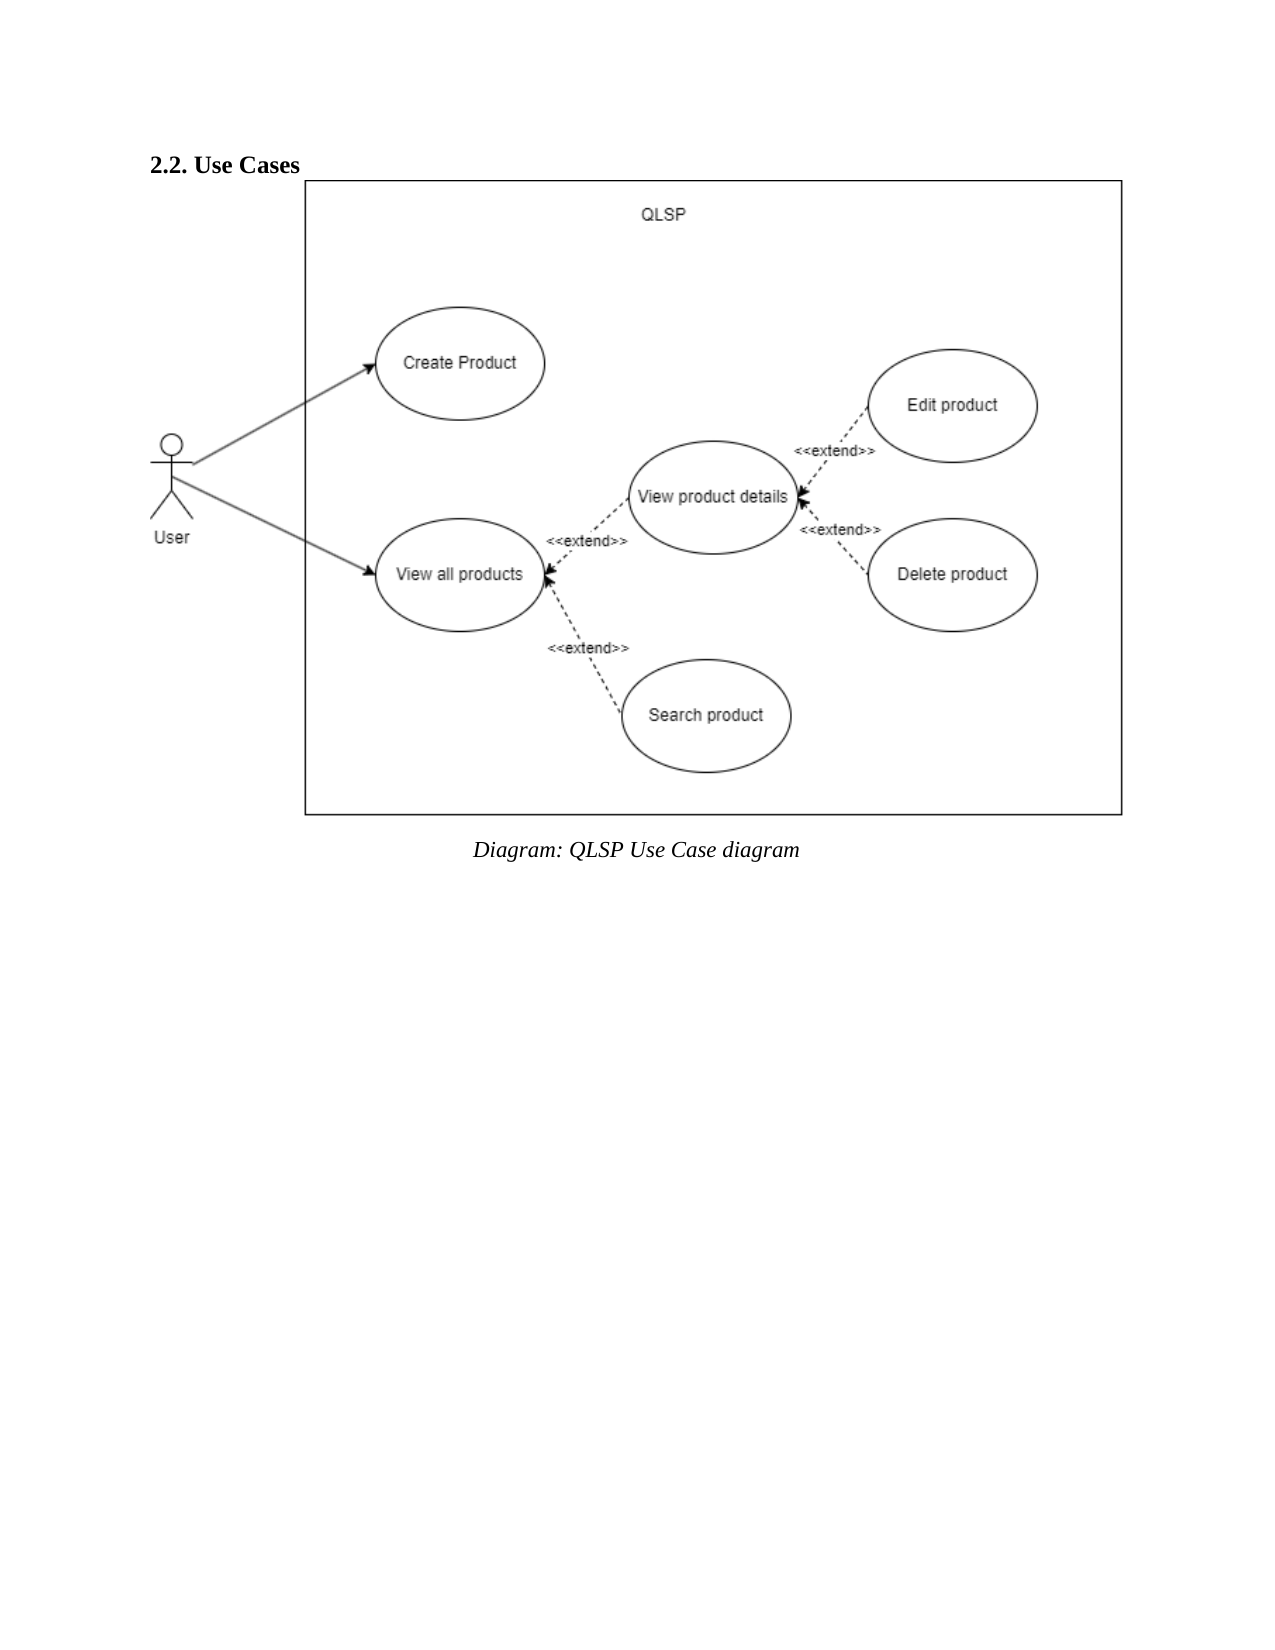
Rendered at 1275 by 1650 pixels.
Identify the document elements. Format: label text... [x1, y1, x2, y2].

picture [150, 180, 1124, 817]
subtitle 2.2. Use Cases [150, 150, 1125, 179]
text Diagram: QLSP Use Case diagram [150, 836, 1125, 862]
